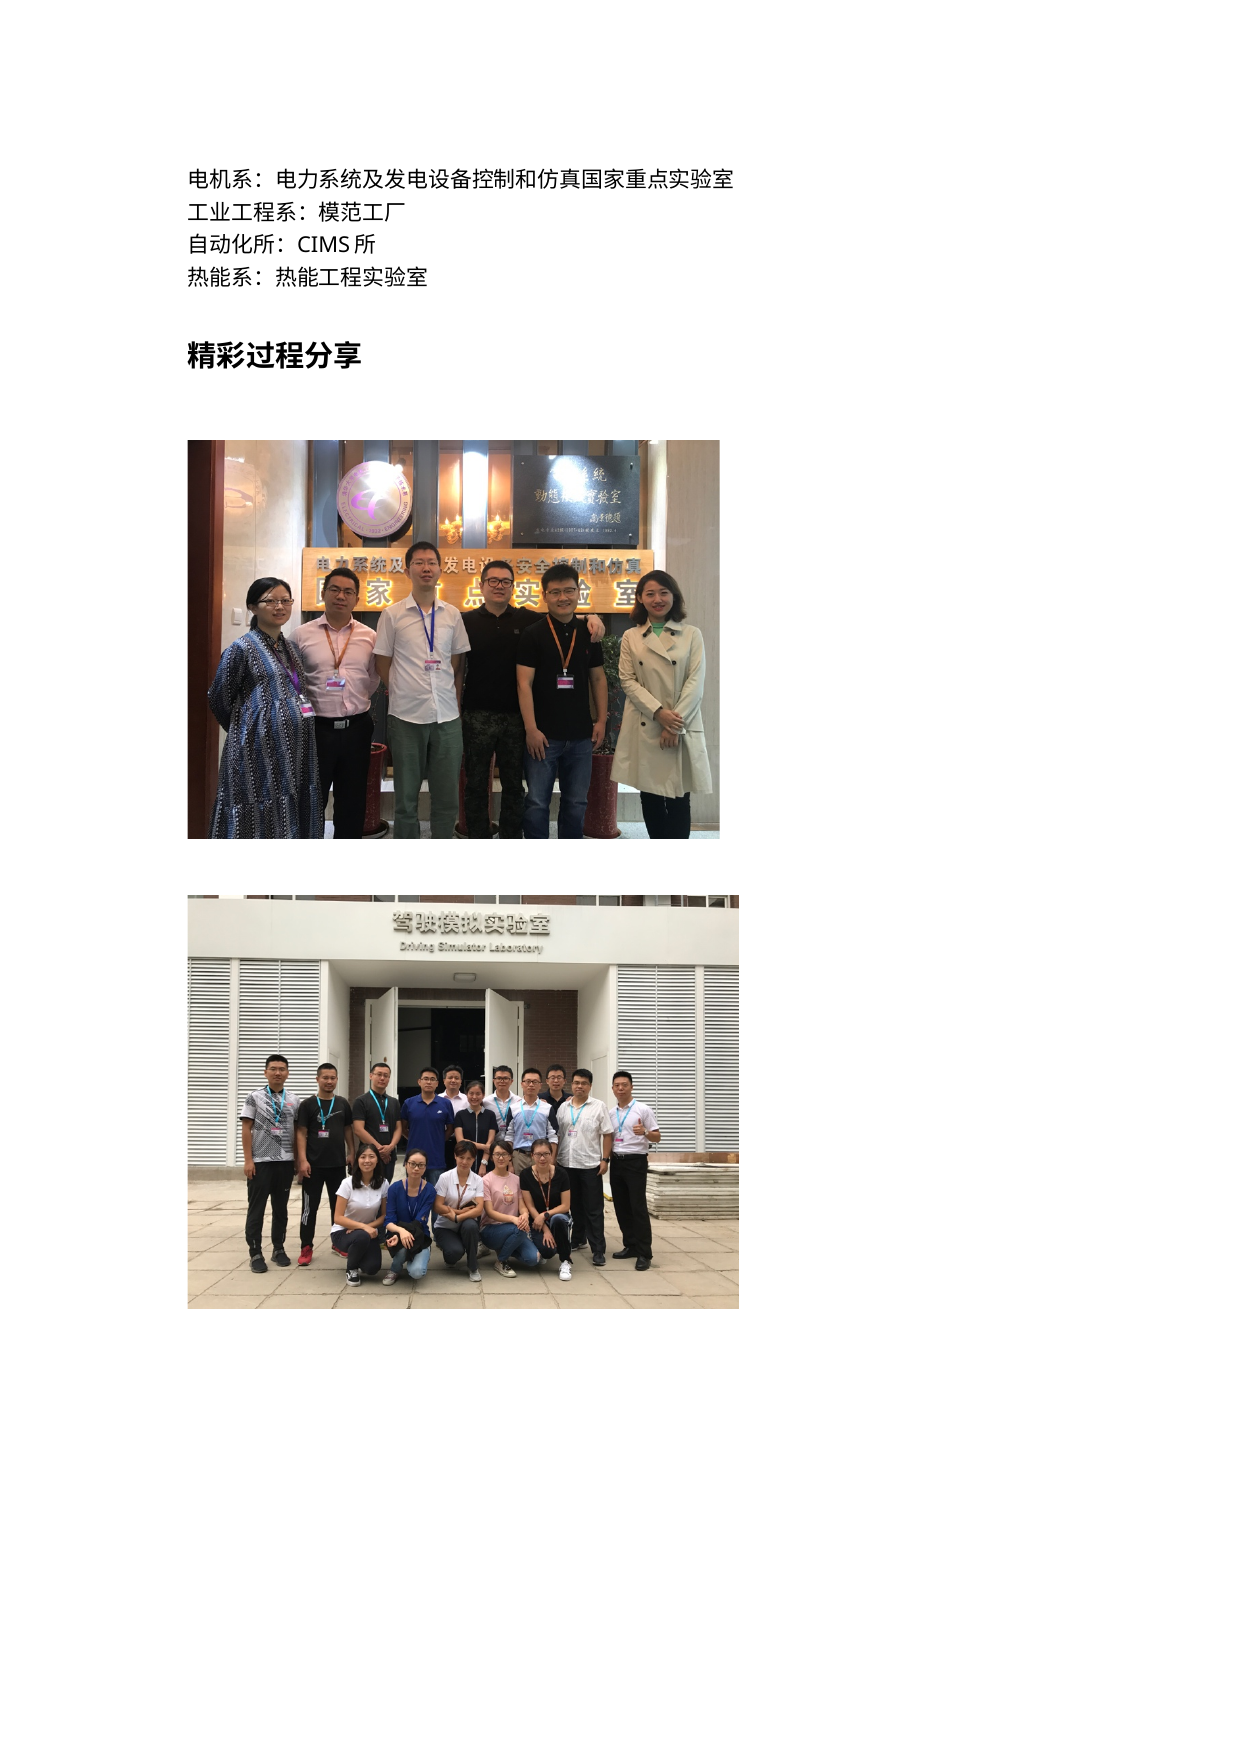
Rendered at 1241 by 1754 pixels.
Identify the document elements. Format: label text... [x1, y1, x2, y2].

text 工业工程系：模范工厂 [187, 194, 1053, 227]
text 电机系：电力系统及发电设备控制和仿真国家重点实验室 [187, 162, 1053, 194]
text 自动化所：CIMS所 [187, 227, 1053, 259]
subtitle 精彩过程分享 [187, 321, 1053, 386]
text 热能系：热能工程实验室 [187, 259, 1053, 292]
picture [187, 440, 720, 839]
picture [187, 895, 739, 1309]
